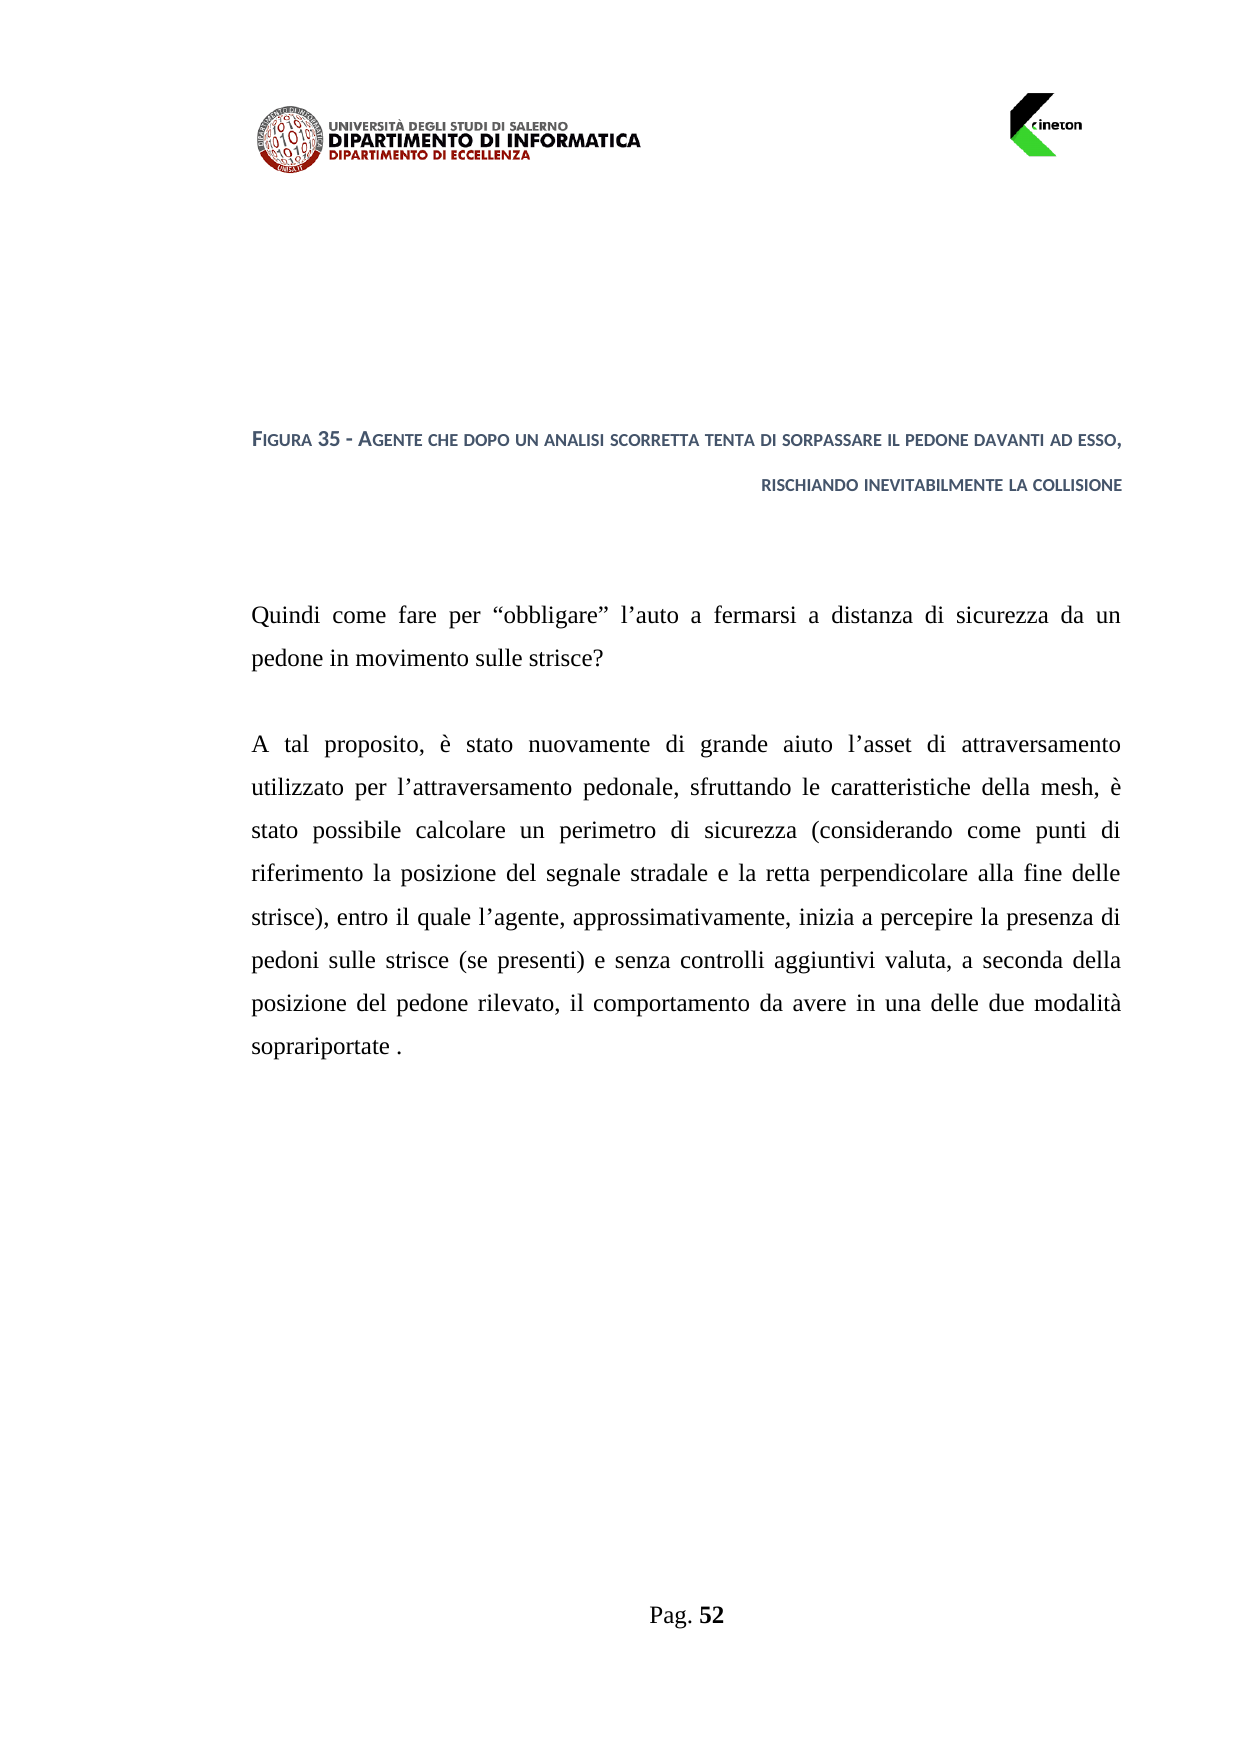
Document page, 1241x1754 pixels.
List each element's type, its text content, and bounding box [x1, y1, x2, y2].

text A tal proposito, è stato nuovamente di grande aiuto l’asset di attraversamento utilizzato per l’attraversamento pedonale, sfruttando le caratteristiche della mesh, è stato possibile calcolare un perimetro di sicurezza (considerando come punti di riferimento la posizione del segnale stradale e la retta perpendicolare alla fine delle strisce), entro il quale l’agente, approssimativamente, inizia a percepire la presenza di pedoni sulle strisce (se presenti) e senza controlli aggiuntivi valuta, a seconda della posizione del pedone rilevato, il comportamento da avere in una delle due modalità soprariportate . [251, 729, 1122, 1060]
text rischiando inevitabilmente la collisione [118, 469, 1122, 497]
picture [251, 102, 645, 177]
picture [987, 73, 1102, 177]
text Figura 35 - Agente che dopo un analisi scorretta tenta di sorpassare il pedone davanti ad esso, [118, 424, 1122, 452]
text Quindi come fare per “obbligare” l’auto a fermarsi a distanza di sicurezza da un pedone in movimento sulle strisce? [251, 600, 1122, 672]
